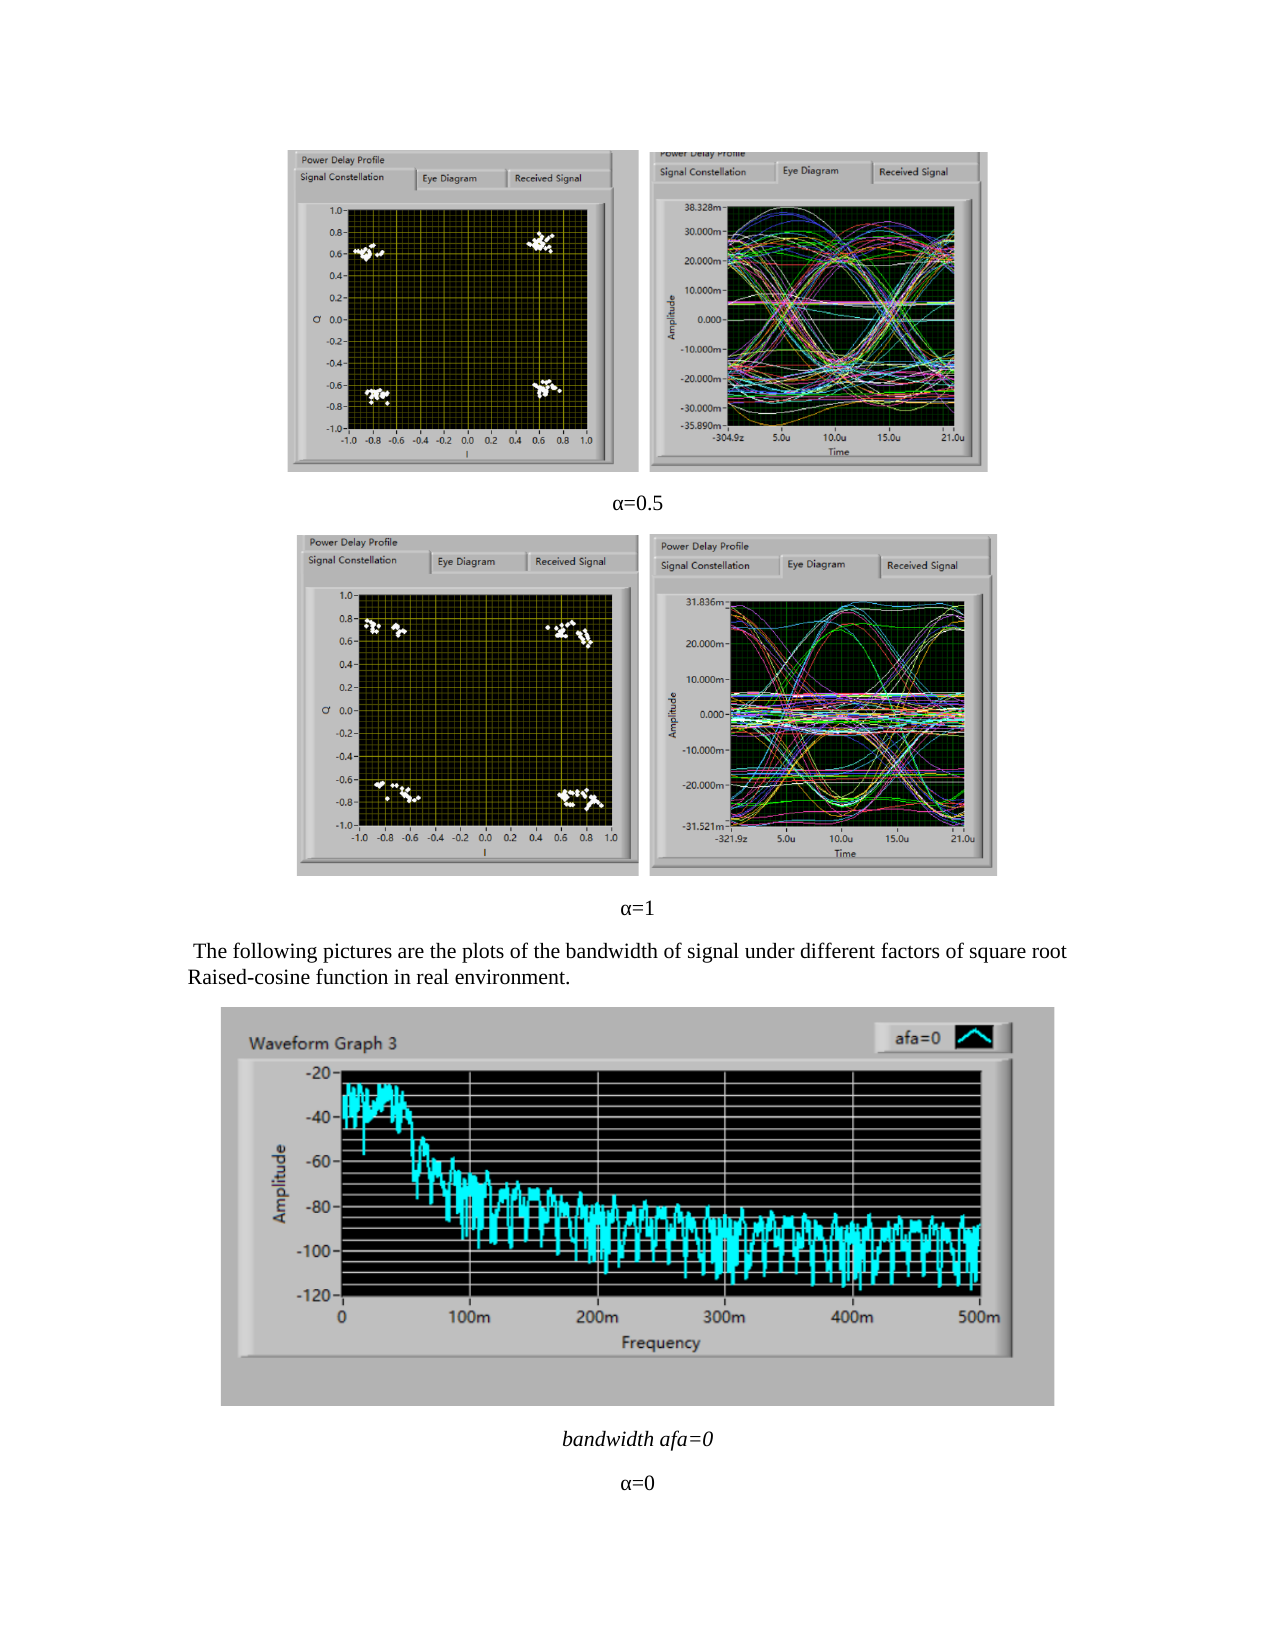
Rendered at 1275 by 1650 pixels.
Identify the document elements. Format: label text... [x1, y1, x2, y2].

picture [296, 535, 639, 876]
text α=0 [187, 1470, 1087, 1496]
picture [220, 1007, 1055, 1406]
picture [287, 150, 639, 472]
text The following pictures are the plots of the bandwidth of signal under different factors of square root Raised-cosine function in real environment. [187, 938, 1087, 989]
picture [649, 534, 998, 876]
text α=0.5 [187, 490, 1087, 515]
text bandwidth afa=0 [187, 1426, 1087, 1452]
text α=1 [187, 894, 1087, 920]
picture [649, 152, 988, 472]
